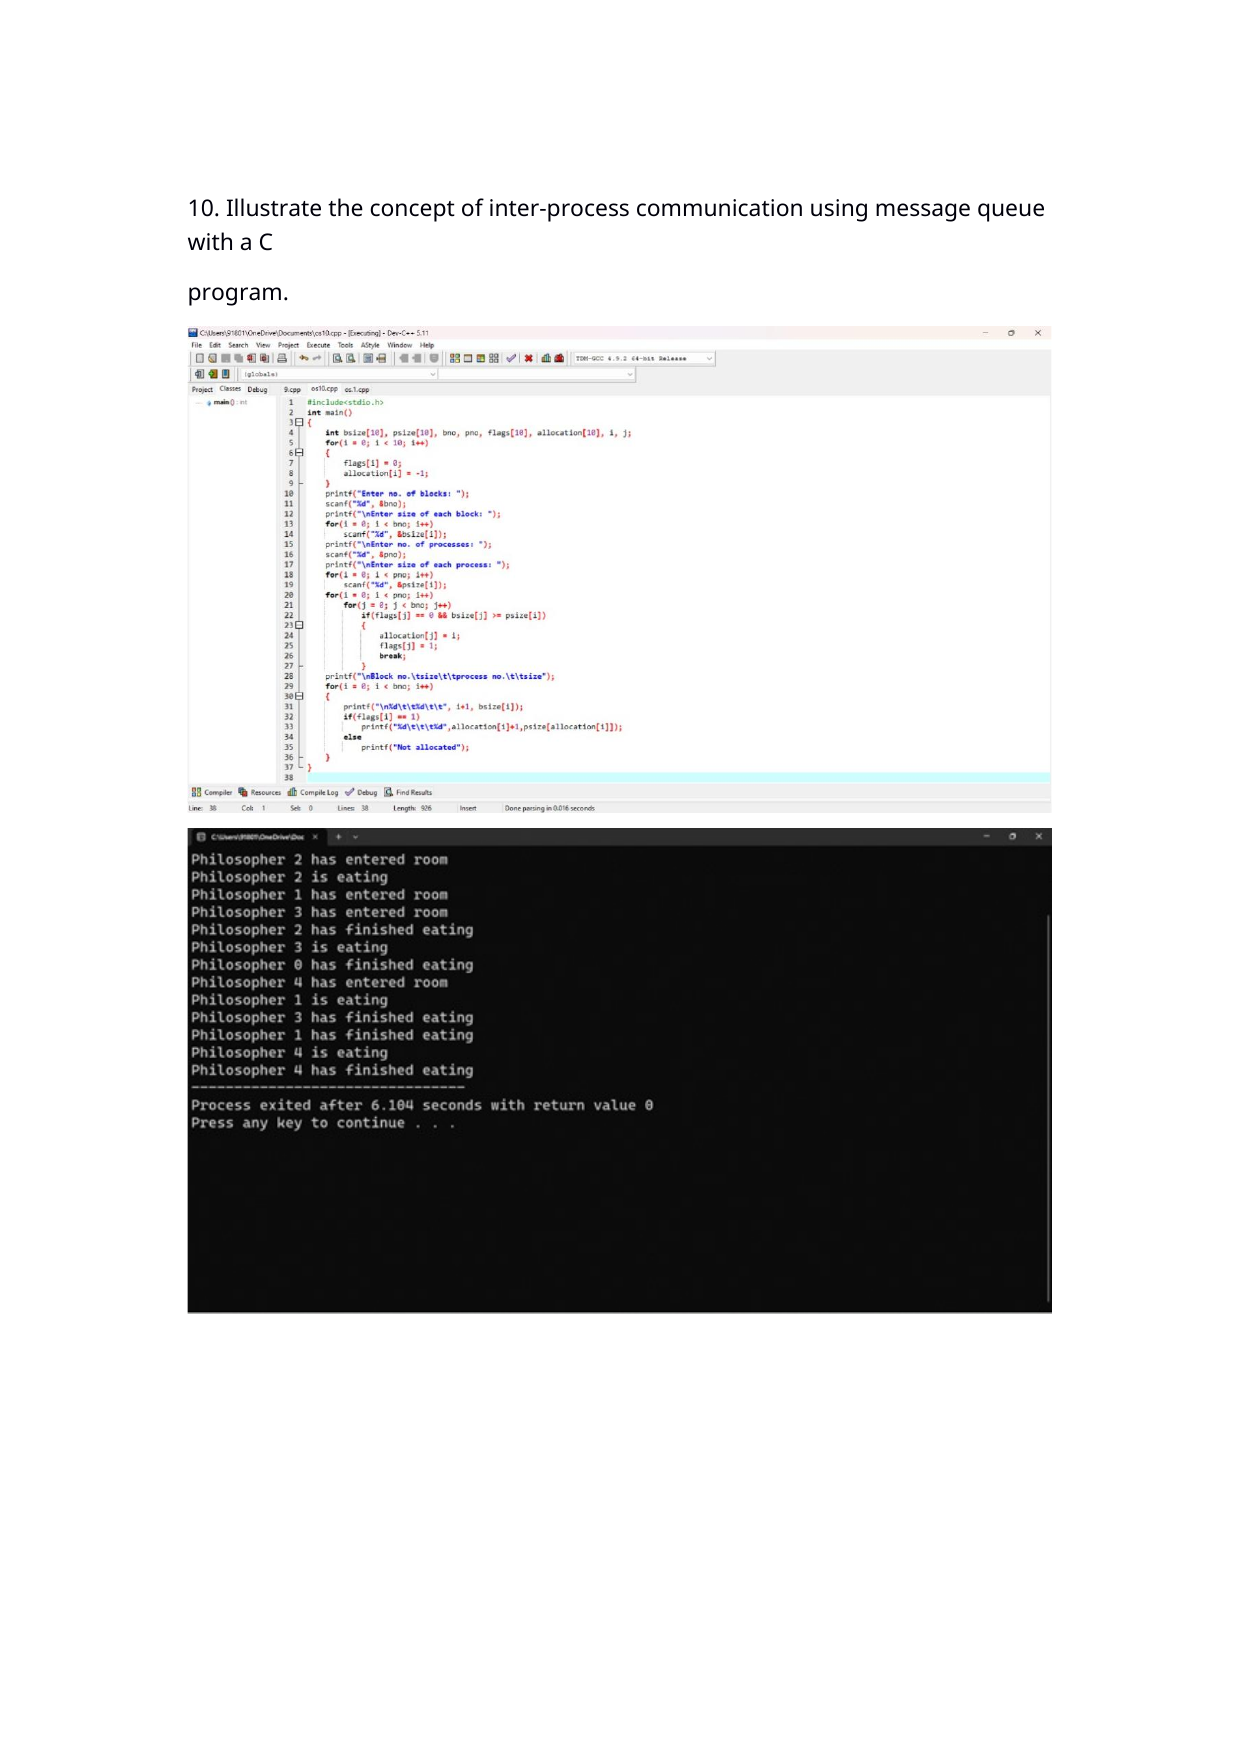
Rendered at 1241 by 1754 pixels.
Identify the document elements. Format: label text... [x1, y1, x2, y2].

text program. [187, 276, 1053, 307]
picture [187, 828, 1052, 1314]
picture [187, 326, 1052, 813]
text 10. Illustrate the concept of inter-process communication using message queue with a C [187, 192, 1053, 257]
